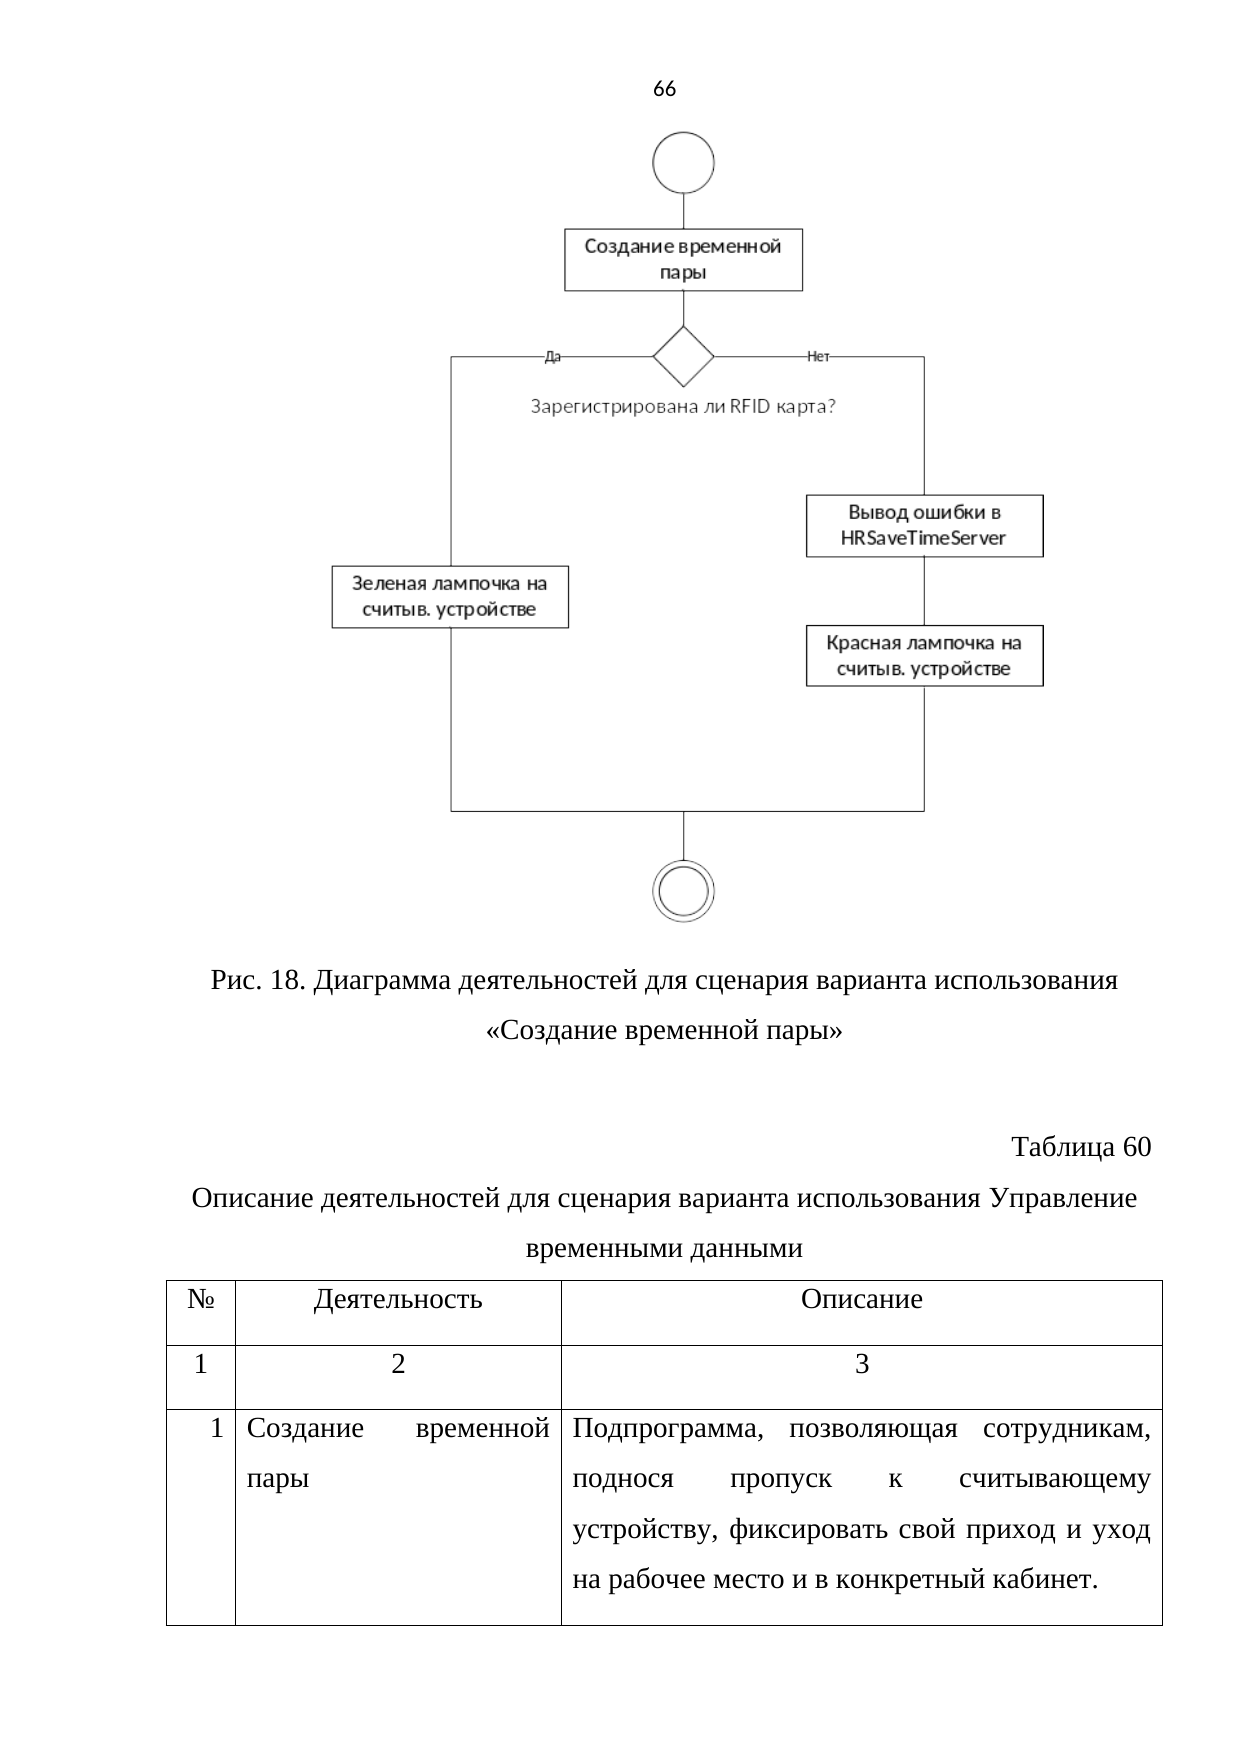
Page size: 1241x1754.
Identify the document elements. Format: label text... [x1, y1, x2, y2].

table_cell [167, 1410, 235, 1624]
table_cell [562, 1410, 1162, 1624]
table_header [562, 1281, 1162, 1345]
text Описание деятельностей для сценария варианта использования Управление временными данными [177, 1180, 1152, 1264]
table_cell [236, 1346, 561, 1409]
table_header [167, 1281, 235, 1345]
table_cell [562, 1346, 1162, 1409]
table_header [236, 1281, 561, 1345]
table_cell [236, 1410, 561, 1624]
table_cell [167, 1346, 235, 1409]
text Таблица 60 [177, 1129, 1152, 1163]
text Рис. 18. Диаграмма деятельностей для сценария варианта использования «Создание временной пары» [177, 962, 1152, 1046]
